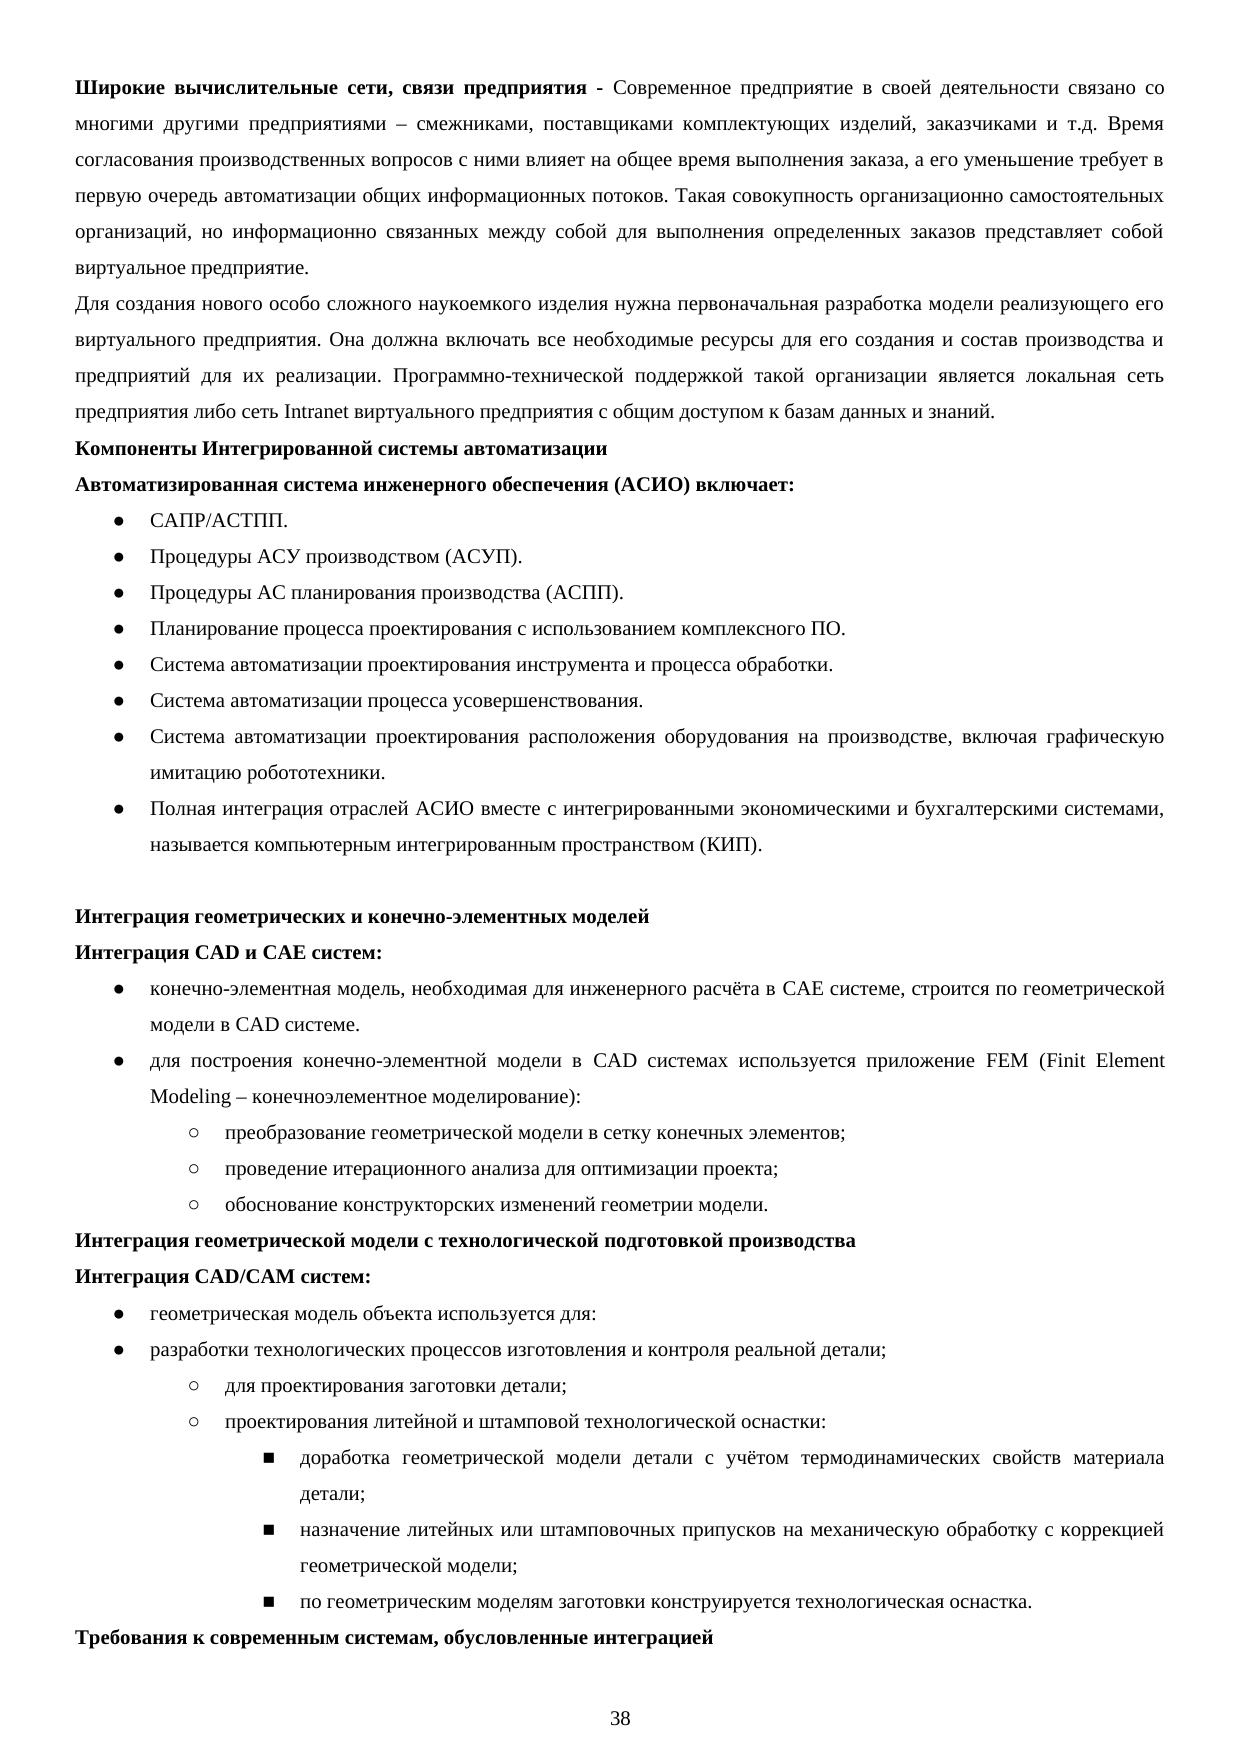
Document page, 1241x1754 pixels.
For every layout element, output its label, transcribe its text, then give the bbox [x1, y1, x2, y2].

list проведение итерационного анализа для оптимизации проекта; [187, 1156, 1165, 1180]
list Процедуры АСУ производством (АСУП). [112, 543, 1165, 568]
text Компоненты Интегрированной системы автоматизации [75, 435, 1165, 459]
list Процедуры АС планирования производства (АСПП). [112, 579, 1165, 604]
text Интеграция CAD и CAE систем: [75, 940, 1165, 964]
list доработка геометрической модели детали с учётом термодинамических свойств материала детали; [262, 1444, 1165, 1505]
text Автоматизированная система инженерного обеспечения (АСИО) включает: [75, 471, 1165, 496]
list разработки технологических процессов изготовления и контроля реальной детали; [112, 1336, 1165, 1361]
list Система автоматизации процесса усовершенствования. [112, 688, 1165, 712]
text Интеграция геометрической модели с технологической подготовкой производства [75, 1228, 1165, 1252]
list Система автоматизации проектирования расположения оборудования на производстве, включая графическую имитацию робототехники. [112, 724, 1165, 784]
list Полная интеграция отраслей АСИО вместе с интегрированными экономическими и бухгалтерскими системами, называется компьютерным интегрированным пространством (КИП). [112, 796, 1165, 856]
text Широкие вычислительные сети, связи предприятия - Современное предприятие в своей деятельности связано со многими другими предприятиями – смежниками, поставщиками комплектующих изделий, заказчиками и т.д. Время согласования производственных вопросов с ними влияет на общее время выполнения заказа, а его уменьшение требует в первую очередь автоматизации общих информационных потоков. Такая совокупность организационно самостоятельных организаций, но информационно связанных между собой для выполнения определенных заказов представляет собой виртуальное предприятие. [75, 75, 1165, 279]
list проектирования литейной и штамповой технологической оснастки: [187, 1408, 1165, 1433]
text Интеграция CAD/CAM систем: [75, 1264, 1165, 1288]
text Интеграция геометрических и конечно-элементных моделей [75, 904, 1165, 928]
list преобразование геометрической модели в сетку конечных элементов; [187, 1120, 1165, 1144]
list для построения конечно-элементной модели в CAD системах используется приложение FEM (Finit Element Modeling – конечноэлементное моделирование): [112, 1048, 1165, 1108]
list геометрическая модель объекта используется для: [112, 1300, 1165, 1324]
list конечно-элементная модель, необходимая для инженерного расчёта в CAE системе, строится по геометрической модели в CAD системе. [112, 976, 1165, 1036]
list обоснование конструкторских изменений геометрии модели. [187, 1192, 1165, 1216]
list САПР/АСТПП. [112, 507, 1165, 532]
list для проектирования заготовки детали; [187, 1372, 1165, 1397]
list назначение литейных или штамповочных припусков на механическую обработку с коррекцией геометрической модели; [262, 1517, 1165, 1577]
list по геометрическим моделям заготовки конструируется технологическая оснастка. [262, 1589, 1165, 1613]
list Система автоматизации проектирования инструмента и процесса обработки. [112, 652, 1165, 676]
list Планирование процесса проектирования с использованием комплексного ПО. [112, 616, 1165, 640]
text Требования к современным системам, обусловленные интеграцией [75, 1625, 1165, 1649]
text Для создания нового особо сложного наукоемкого изделия нужна первоначальная разработка модели реализующего его виртуального предприятия. Она должна включать все необходимые ресурсы для его создания и состав производства и предприятий для их реализации. Программно-технической поддержкой такой организации является локальная сеть предприятия либо сеть Intranet виртуального предприятия с общим доступом к базам данных и знаний. [75, 291, 1165, 423]
